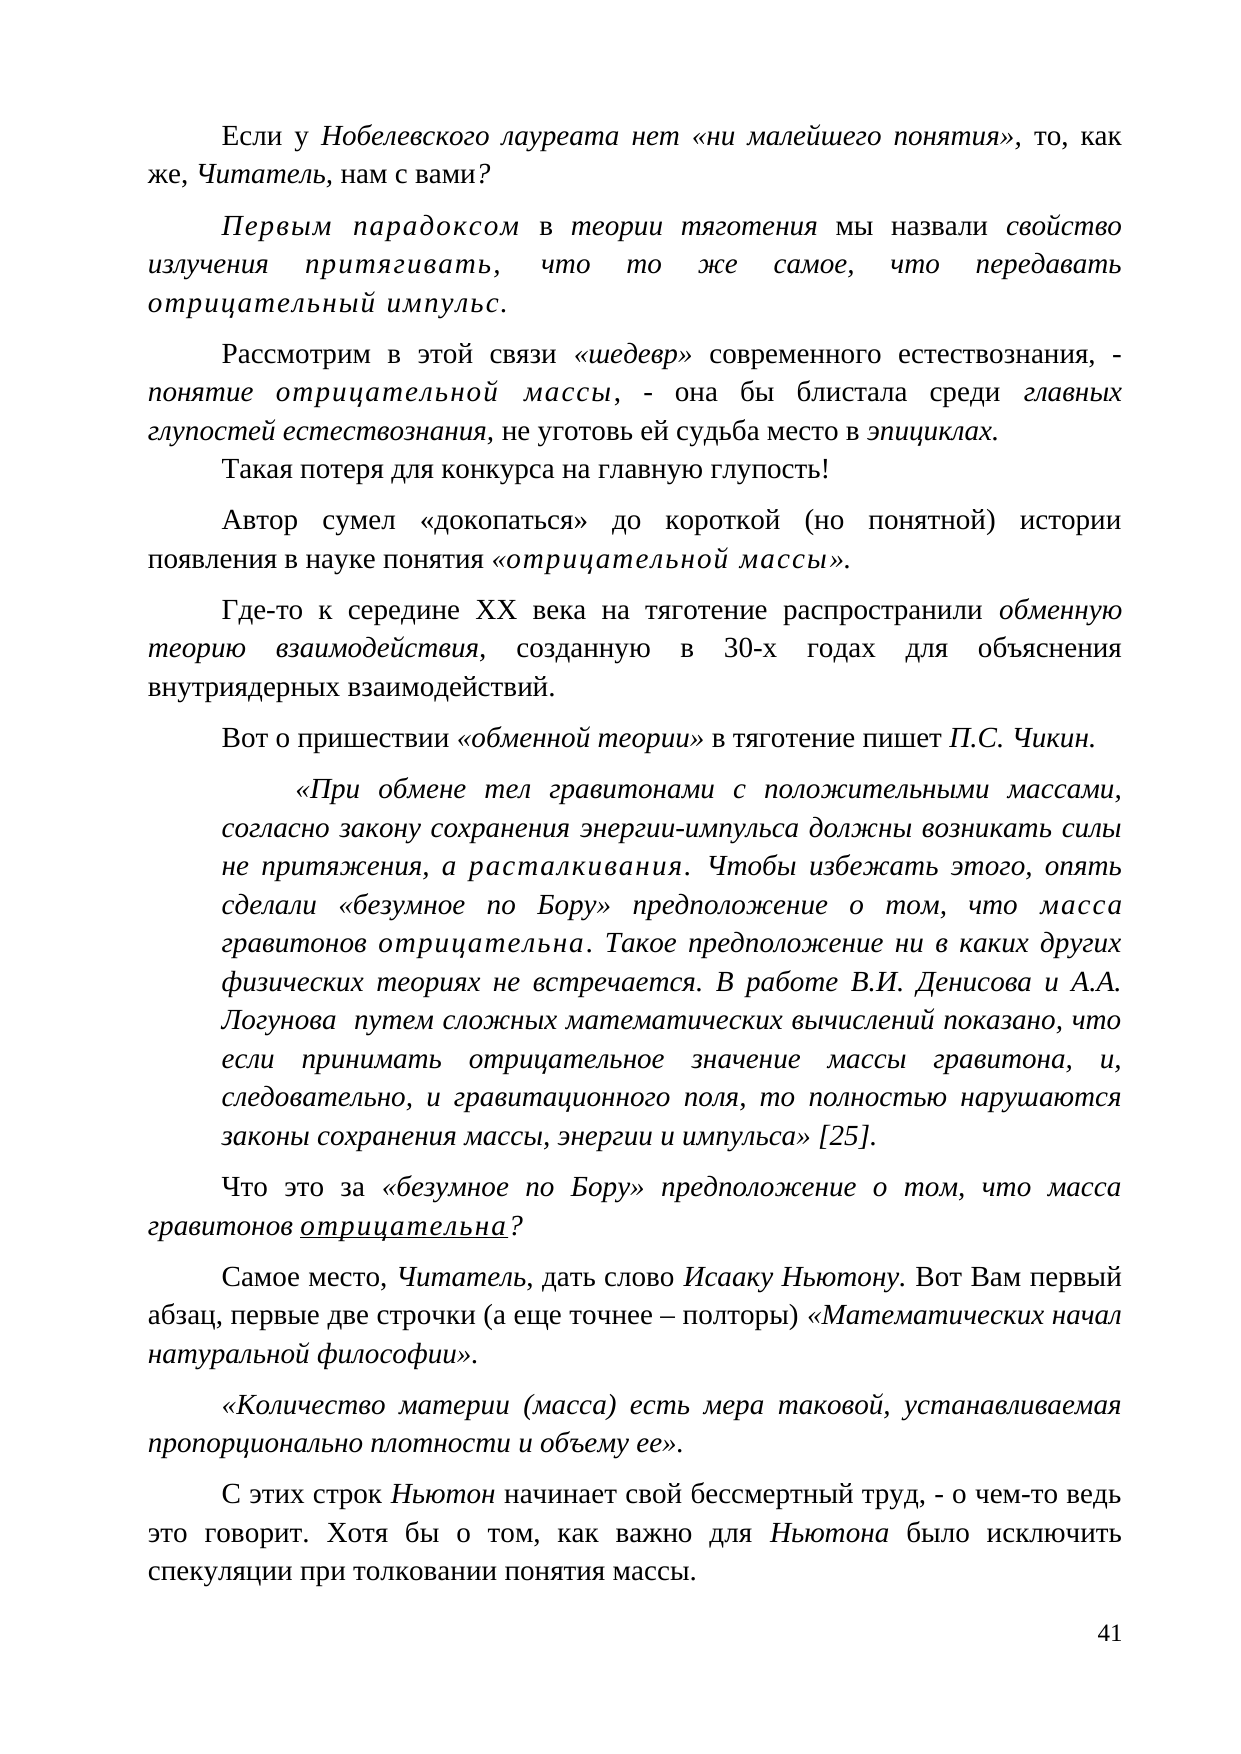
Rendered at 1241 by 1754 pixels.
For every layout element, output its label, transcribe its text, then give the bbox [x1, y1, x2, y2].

text Если у Нобелевского лауреата нет «ни малейшего понятия», то, как же, Читатель, нам с вами? [148, 118, 1122, 190]
text Что это за «безумное по Бору» предположение о том, что масса гравитонов отрицательна? [148, 1169, 1122, 1241]
text С этих строк Ньютон начинает свой бессмертный труд, - о чем-то ведь это говорит. Хотя бы о том, как важно для Ньютона было исключить спекуляции при толковании понятия массы. [148, 1476, 1122, 1587]
text «При обмене тел гравитонами с положительными массами, согласно закону сохранения энергии-импульса должны возникать силы не притяжения, а расталкивания. Чтобы избежать этого, опять сделали «безумное по Бору» предположение о том, что масса гравитонов отрицательна. Такое предположение ни в каких других физических теориях не встречается. В работе В.И. Денисова и А.А. Логунова путем сложных математических вычислений показано, что если принимать отрицательное значение массы гравитона, и, следовательно, и гравитационного поля, то полностью нарушаются законы сохранения массы, энергии и импульса» [25]. [221, 771, 1122, 1152]
text Первым парадоксом в теории тяготения мы назвали свойство излучения притягивать, что то же самое, что передавать отрицательный импульс. [148, 208, 1122, 318]
text Такая потеря для конкурса на главную глупость! [148, 451, 1122, 485]
text Где-то к середине ХХ века на тяготение распространили обменную теорию взаимодействия, созданную в 30-х годах для объяснения внутриядерных взаимодействий. [148, 592, 1122, 703]
text «Количество материи (масса) есть мера таковой, устанавливаемая пропорционально плотности и объему ее». [148, 1387, 1122, 1459]
text Вот о пришествии «обменной теории» в тяготение пишет П.С. Чикин. [148, 720, 1122, 754]
text Самое место, Читатель, дать слово Исааку Ньютону. Вот Вам первый абзац, первые две строчки (а еще точнее – полторы) «Математических начал натуральной философии». [148, 1259, 1122, 1369]
text Рассмотрим в этой связи «шедевр» современного естествознания, - понятие отрицательной массы, - она бы блистала среди главных глупостей естествознания, не уготовь ей судьба место в эпициклах. [148, 336, 1122, 446]
text Автор сумел «докопаться» до короткой (но понятной) истории появления в науке понятия «отрицательной массы». [148, 502, 1122, 574]
